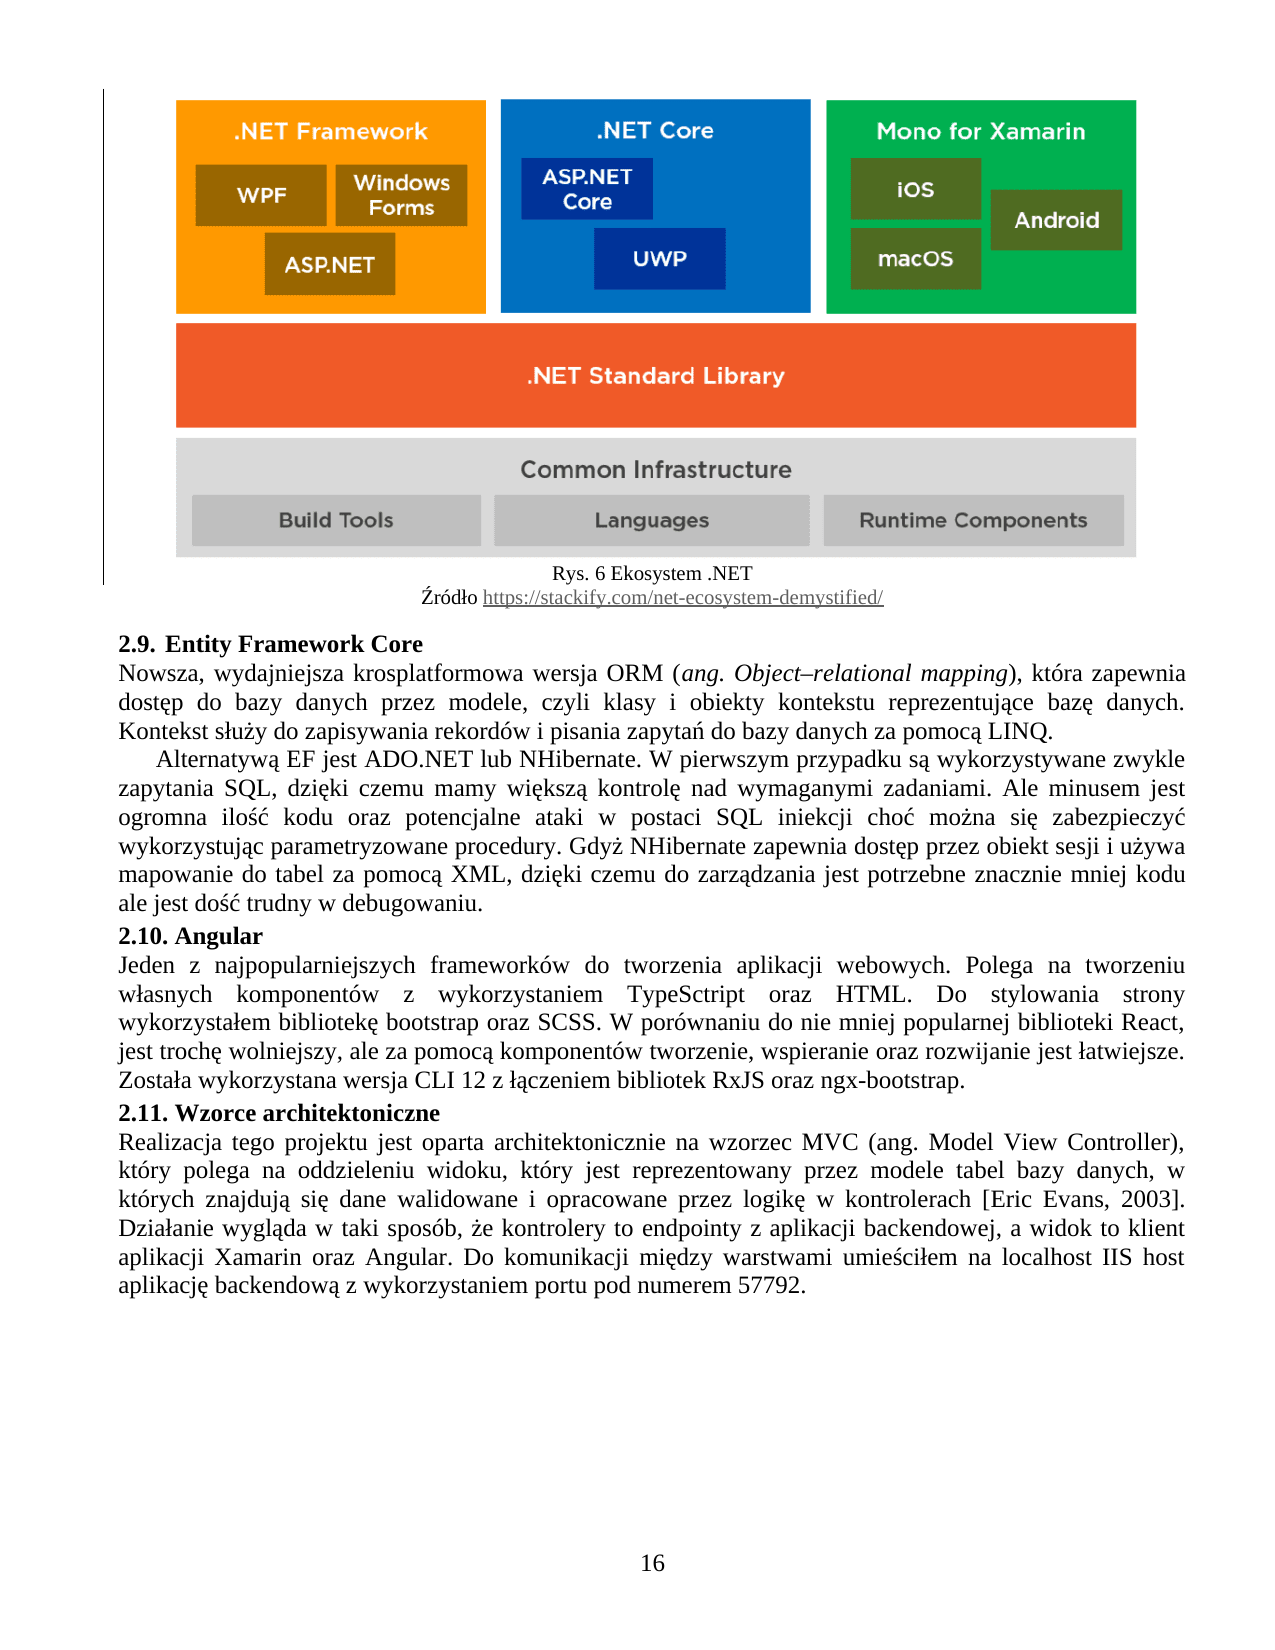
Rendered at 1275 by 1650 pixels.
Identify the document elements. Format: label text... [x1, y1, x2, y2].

subtitle Entity Framework Core [118, 629, 1186, 658]
text Nowsza, wydajniejsza krosplatformowa wersja ORM (ang. Object–relational mapping), która zapewnia dostęp do bazy danych przez modele, czyli klasy i obiekty kontekstu reprezentujące bazę danych. Kontekst służy do zapisywania rekordów i pisania zapytań do bazy danych za pomocą LINQ. [118, 658, 1186, 744]
text Realizacja tego projektu jest oparta architektonicznie na wzorzec MVC (ang. Model View Controller), który polega na oddzieleniu widoku, który jest reprezentowany przez modele tabel bazy danych, w których znajdują się dane walidowane i opracowane przez logikę w kontrolerach [Eric Evans, 2003]. Działanie wygląda w taki sposób, że kontrolery to endpointy z aplikacji backendowej, a widok to klient aplikacji Xamarin oraz Angular. Do komunikacji między warstwami umieściłem na localhost IIS host aplikację backendową z wykorzystaniem portu pod numerem 57792. [118, 1127, 1186, 1299]
subtitle Wzorce architektoniczne [118, 1098, 1186, 1127]
text Jeden z najpopularniejszych frameworków do tworzenia aplikacji webowych. Polega na tworzeniu własnych komponentów z wykorzystaniem TypeSctript oraz HTML. Do stylowania strony wykorzystałem bibliotekę bootstrap oraz SCSS. W porównaniu do nie mniej popularnej biblioteki React, jest trochę wolniejszy, ale za pomocą komponentów tworzenie, wspieranie oraz rozwijanie jest łatwiejsze. Została wykorzystana wersja CLI 12 z łączeniem bibliotek RxJS oraz ngx-bootstrap. [118, 950, 1186, 1094]
picture [164, 88, 1140, 561]
text Alternatywą EF jest ADO.NET lub NHibernate. W pierwszym przypadku są wykorzystywane zwykle zapytania SQL, dzięki czemu mamy większą kontrolę nad wymaganymi zadaniami. Ale minusem jest ogromna ilość kodu oraz potencjalne ataki w postaci SQL iniekcji choć można się zabezpieczyć wykorzystując parametryzowane procedury. Gdyż NHibernate zapewnia dostęp przez obiekt sesji i używa mapowanie do tabel za pomocą XML, dzięki czemu do zarządzania jest potrzebne znacznie mniej kodu ale jest dość trudny w debugowaniu. [118, 744, 1186, 917]
subtitle Angular [118, 921, 1186, 950]
text Rys. 6 Ekosystem .NET Źródło https://stackify.com/net-ecosystem-demystified/ [118, 561, 1186, 609]
